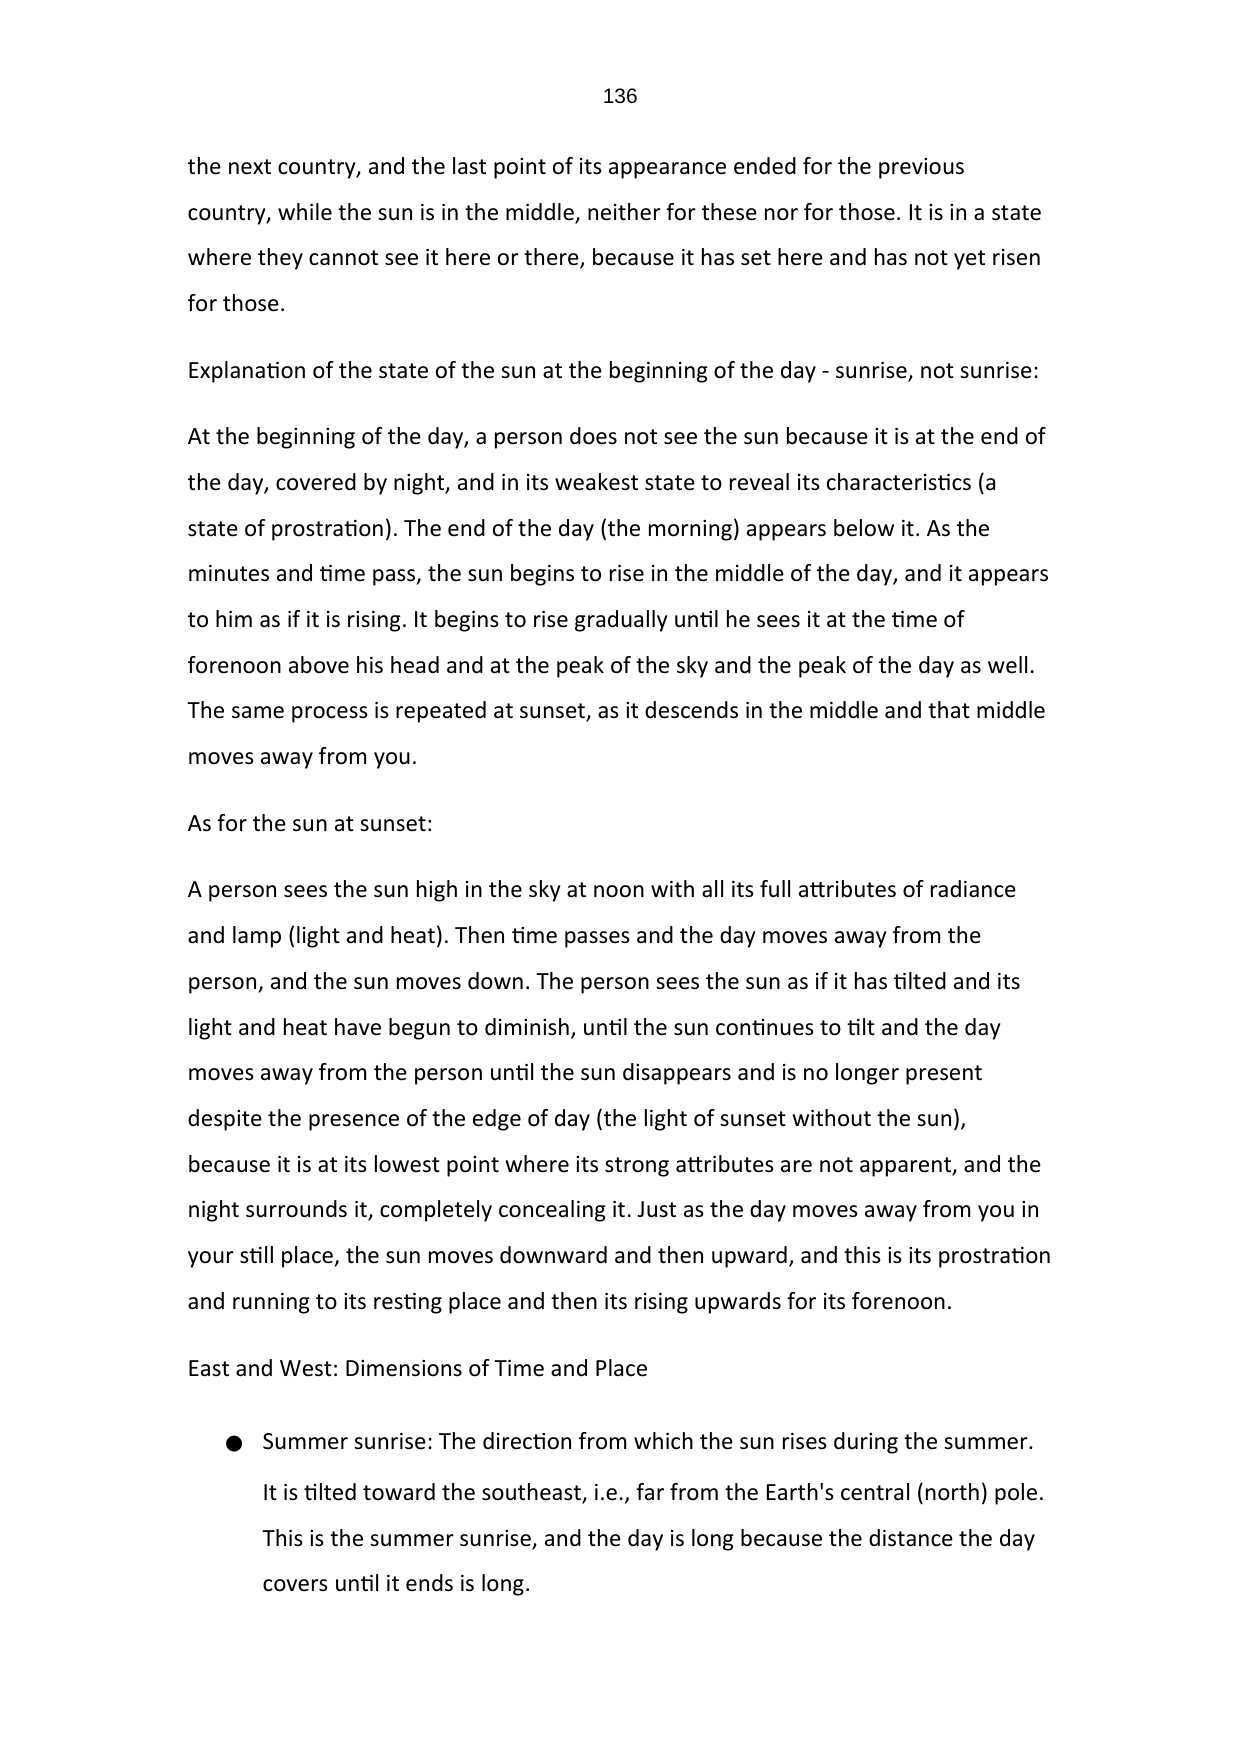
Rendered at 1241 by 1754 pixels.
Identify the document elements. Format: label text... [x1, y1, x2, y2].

text As for the sun at sunset: [187, 807, 1053, 837]
list Summer sunrise: The direction from which the sun rises during the summer. It is tilted toward the southeast, i.e., far from the Earth's central (north) pole. This is the summer sunrise, and the day is long because the distance the day covers until it ends is long. [225, 1418, 1053, 1598]
text A person sees the sun high in the sky at noon with all its full attributes of radiance and lamp (light and heat). Then time passes and the day moves away from the person, and the sun moves down. The person sees the sun as if it has tilted and its light and heat have begun to diminish, until the sun continues to tilt and the day moves away from the person until the sun disappears and is no longer present despite the presence of the edge of day (the light of sunset without the sun), because it is at its lowest point where its strong attributes are not apparent, and the night surrounds it, completely concealing it. Just as the day moves away from you in your still place, the sun moves downward and then upward, and this is its prostration and running to its resting place and then its rising upwards for its forenoon. [187, 873, 1053, 1316]
text At the beginning of the day, a person does not see the sun because it is at the end of the day, covered by night, and in its weakest state to reveal its characteristics (a state of prostration). The end of the day (the morning) appears below it. As the minutes and time pass, the sun begins to rise in the middle of the day, and it appears to him as if it is rising. It begins to rise gradually until he sees it at the time of forenoon above his head and at the peak of the sky and the peak of the day as well. The same process is repeated at sunset, as it descends in the middle and that middle moves away from you. [187, 420, 1053, 771]
text East and West: Dimensions of Time and Place [187, 1352, 1053, 1382]
text Explanation of the state of the sun at the beginning of the day - sunrise, not sunrise: [187, 354, 1053, 384]
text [187, 150, 1053, 318]
